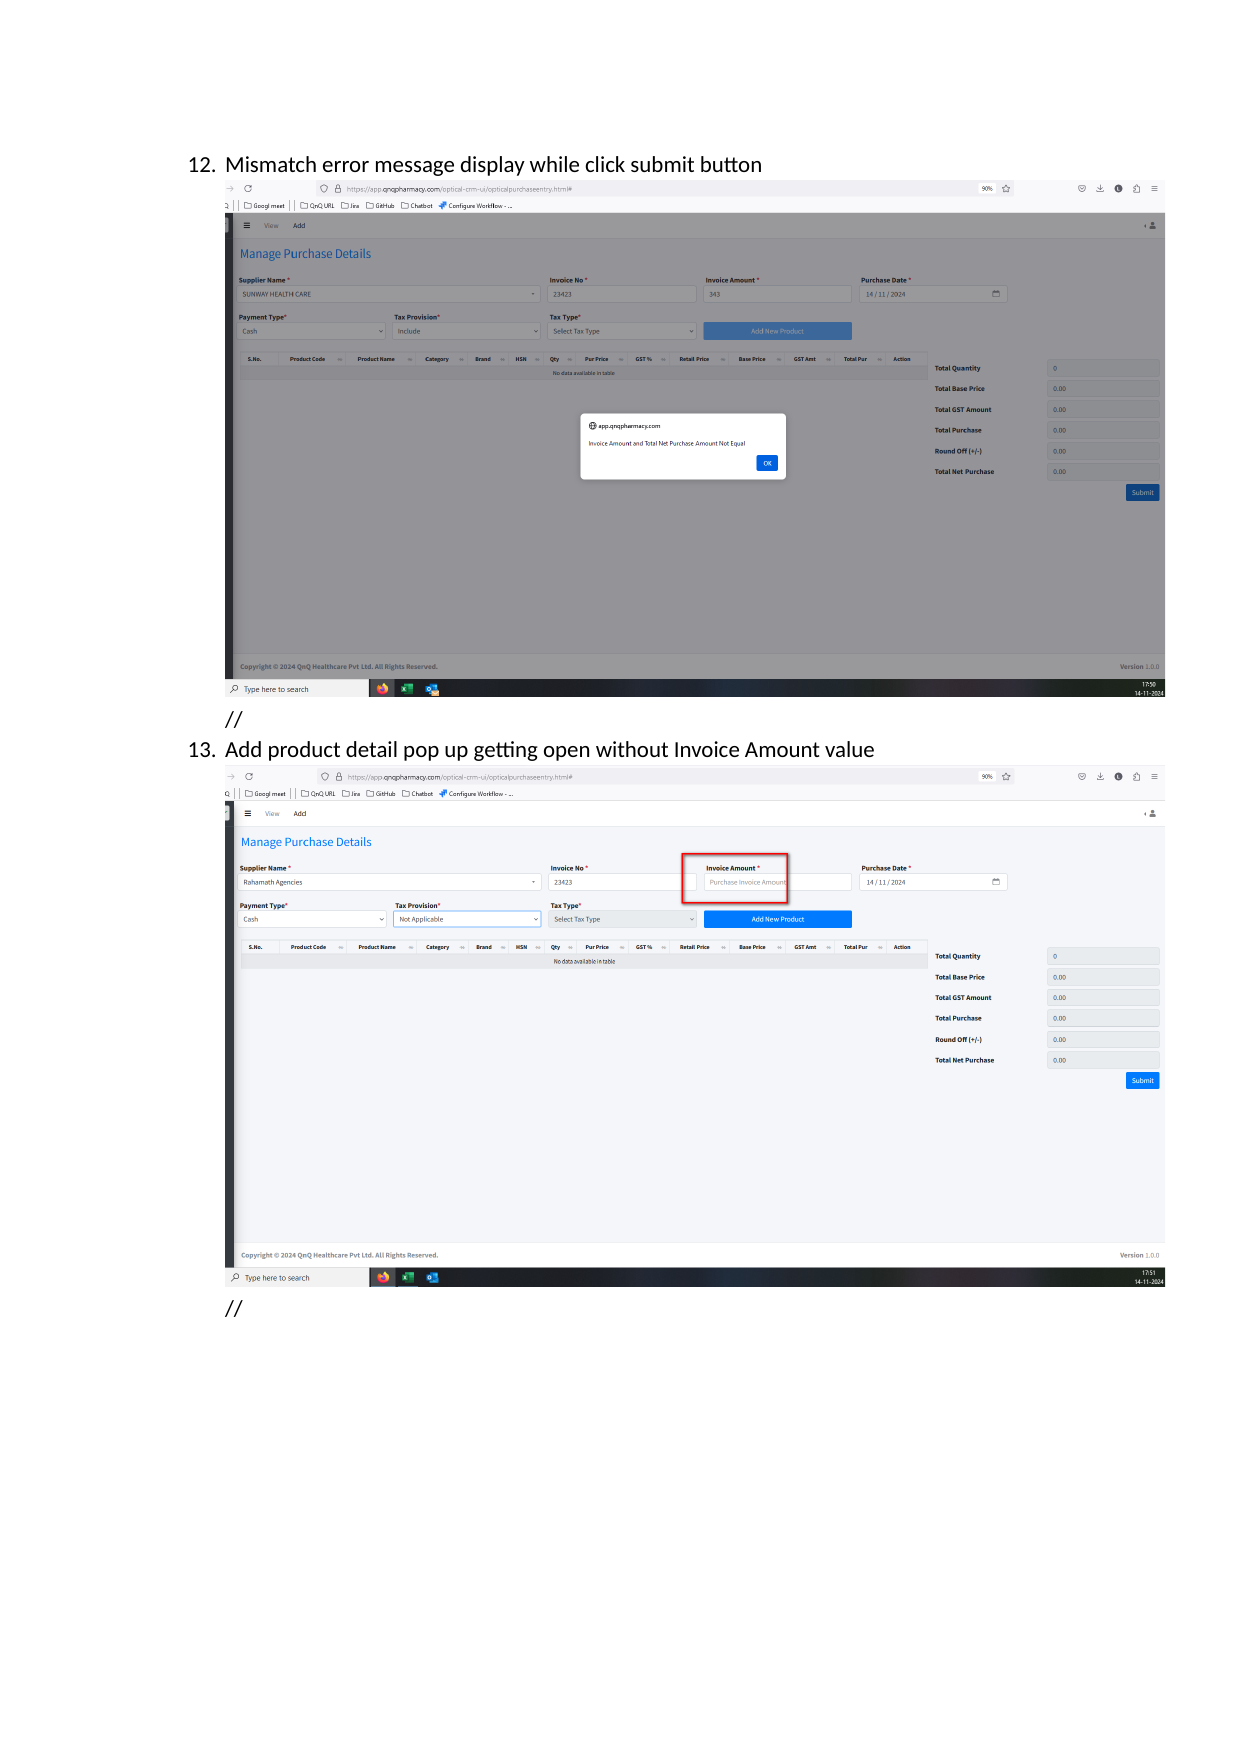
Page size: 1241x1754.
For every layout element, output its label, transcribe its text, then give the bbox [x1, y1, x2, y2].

picture [225, 180, 1166, 697]
picture [225, 765, 1166, 1287]
